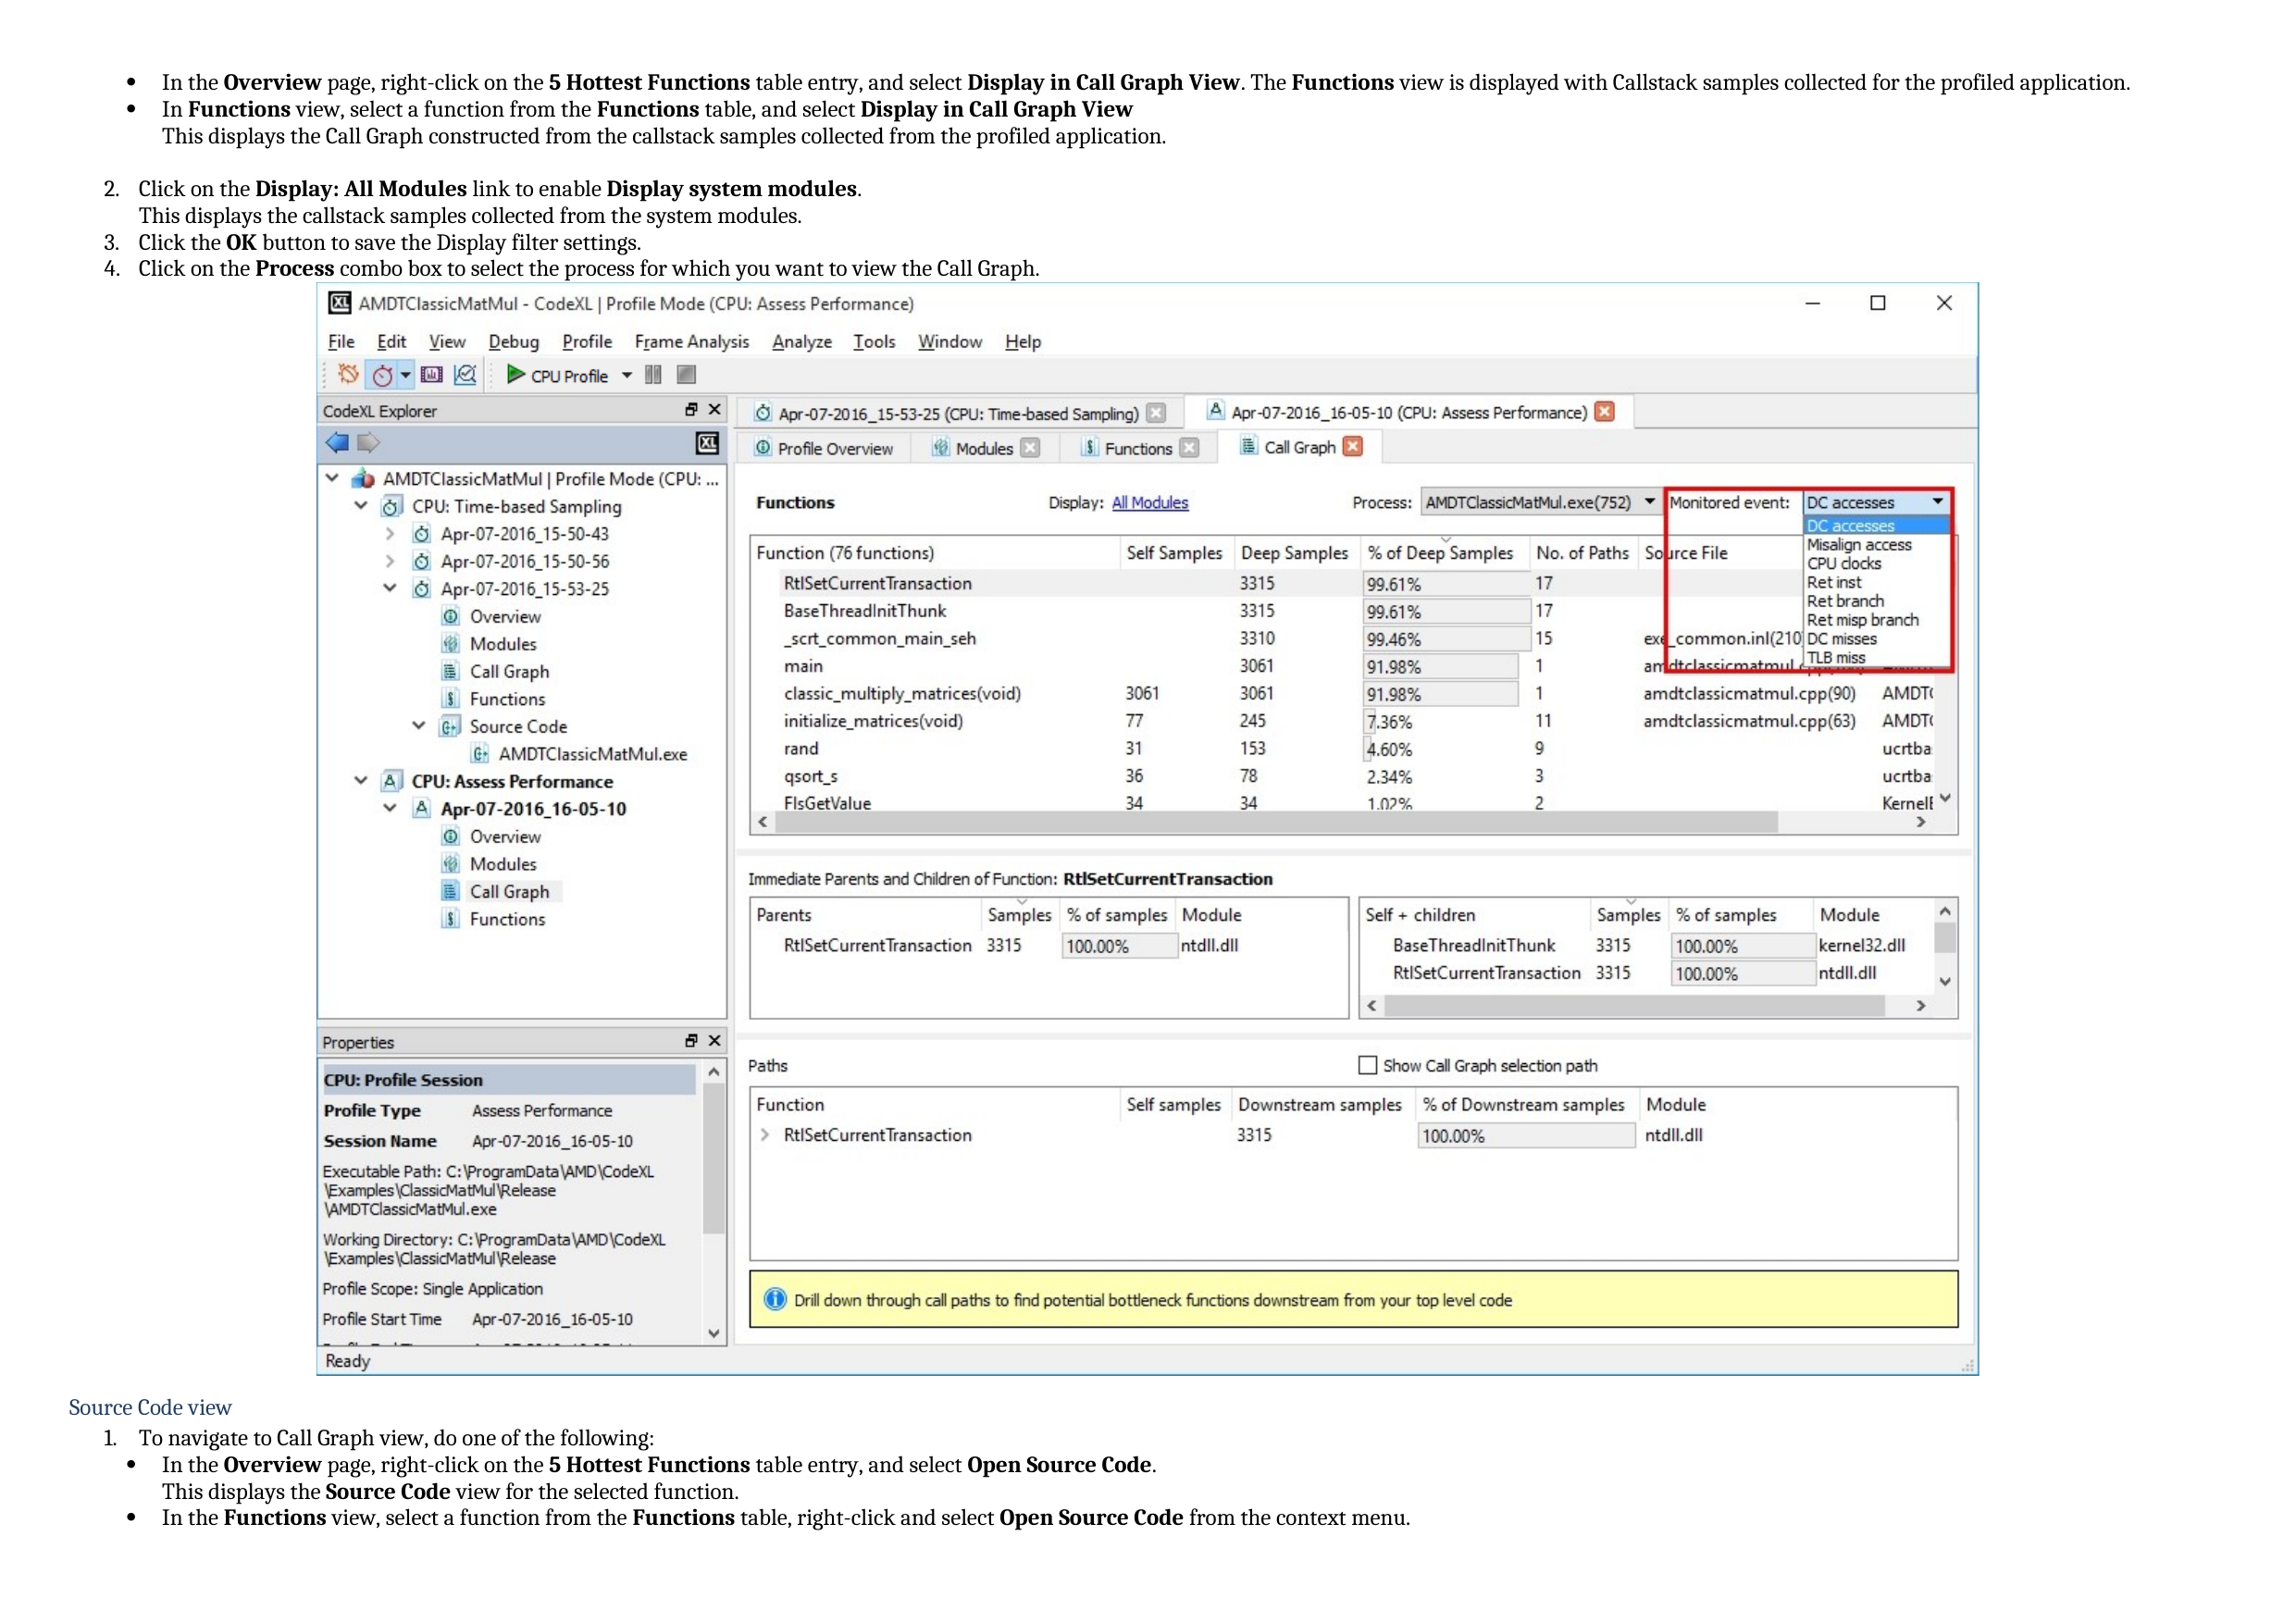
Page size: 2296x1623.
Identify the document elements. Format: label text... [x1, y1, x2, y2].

list Click on the Process combo box to select the process for which you want to view the Call Graph. [104, 255, 2226, 282]
list In Functions view, select a function from the Functions table, and select Display in Call Graph View This displays the Call Graph constructed from the callstack samples collected from the profiled application. [127, 96, 2226, 176]
subtitle Source Code view [69, 1394, 2226, 1421]
list In the Overview page, right-click on the 5 Hottest Functions table entry, and select Open Source Code. This displays the Source Code view for the selected function. [127, 1452, 2226, 1505]
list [127, 1505, 2226, 1531]
list Click on the Display: All Modules link to enable Display system modules. This displays the callstack samples collected from the system modules. [104, 176, 2226, 229]
list To navigate to Call Graph view, do one of the following: [104, 1425, 2226, 1452]
picture [316, 282, 1980, 1376]
list In the Overview page, right-click on the 5 Hottest Functions table entry, and select Display in Call Graph View. The Functions view is displayed with Callstack samples collected for the profiled application. [127, 69, 2226, 96]
list Click the OK button to save the Display filter settings. [104, 229, 2226, 255]
